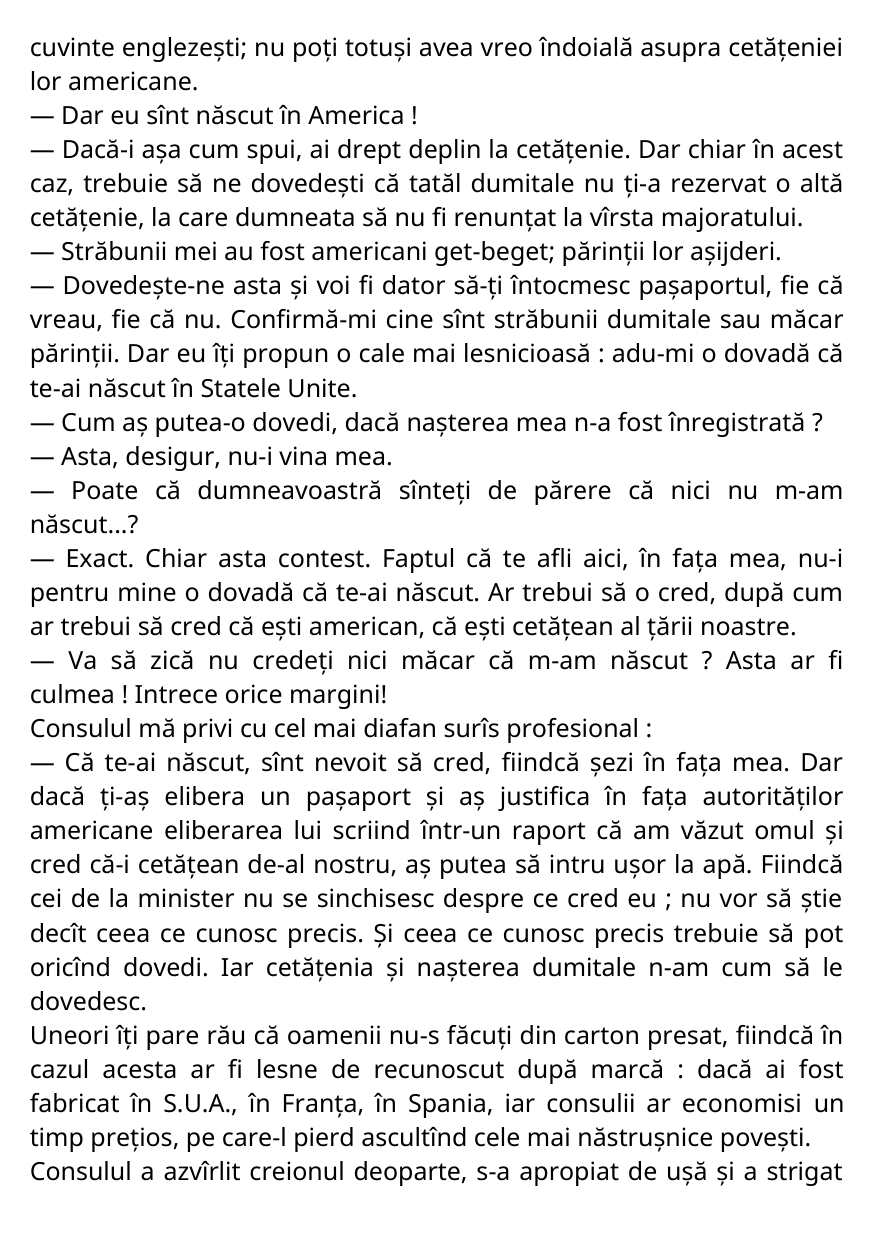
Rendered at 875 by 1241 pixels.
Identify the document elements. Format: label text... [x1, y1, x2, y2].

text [29, 29, 844, 98]
text — Asta, desigur, nu-i vina mea. [29, 438, 844, 472]
text — Străbunii mei au fost americani get-beget; părinţii lor aşijderi. [29, 234, 844, 268]
text — Va să zică nu credeţi nici măcar că m-am născut ? Asta ar fi culmea ! Intrece orice margini! [29, 643, 844, 711]
text — Cum aş putea-o dovedi, dacă naşterea mea n-a fost înregistrată ? [29, 404, 844, 438]
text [29, 1154, 844, 1188]
text Consulul mă privi cu cel mai diafan surîs profesional : [29, 711, 844, 745]
text — Dacă-i aşa cum spui, ai drept deplin la cetăţenie. Dar chiar în acest caz, trebuie să ne dovedeşti că tatăl dumitale nu ţi-a rezervat o altă cetăţenie, la care dumneata să nu fi renunţat la vîrsta majoratului. [29, 132, 844, 234]
text — Exact. Chiar asta contest. Faptul că te afli aici, în faţa mea, nu-i pentru mine o dovadă că te-ai născut. Ar trebui să o cred, după cum ar trebui să cred că eşti american, că eşti cetăţean al ţării noastre. [29, 541, 844, 643]
text — Că te-ai născut, sînt nevoit să cred, fiindcă şezi în faţa mea. Dar dacă ţi-aş elibera un paşaport şi aş justifica în faţa autorităţilor americane eliberarea lui scriind într-un raport că am văzut omul şi cred că-i cetăţean de-al nostru, aş putea să intru uşor la apă. Fiindcă cei de la minister nu se sinchisesc despre ce cred eu ; nu vor să ştie decît ceea ce cunosc precis. Şi ceea ce cunosc precis trebuie să pot oricînd dovedi. Iar cetăţenia şi naşterea dumitale n-am cum să le dovedesc. [29, 745, 844, 1017]
text — Poate că dumneavoastră sînteţi de părere că nici nu m-am născut...? [29, 472, 844, 541]
text — Dar eu sînt născut în America ! [29, 98, 844, 132]
text Uneori îţi pare rău că oamenii nu-s făcuţi din carton presat, fiindcă în cazul acesta ar fi lesne de recunoscut după marcă : dacă ai fost fabricat în S.U.A., în Franţa, în Spania, iar consulii ar economisi un timp preţios, pe care-l pierd ascultînd cele mai năstruşnice poveşti. [29, 1017, 844, 1154]
text — Dovedeşte-ne asta şi voi fi dator să-ţi întocmesc paşaportul, fie că vreau, fie că nu. Confirmă-mi cine sînt străbunii dumitale sau măcar părinţii. Dar eu îţi propun o cale mai lesnicioasă : adu-mi o dovadă că te-ai născut în Statele Unite. [29, 268, 844, 404]
